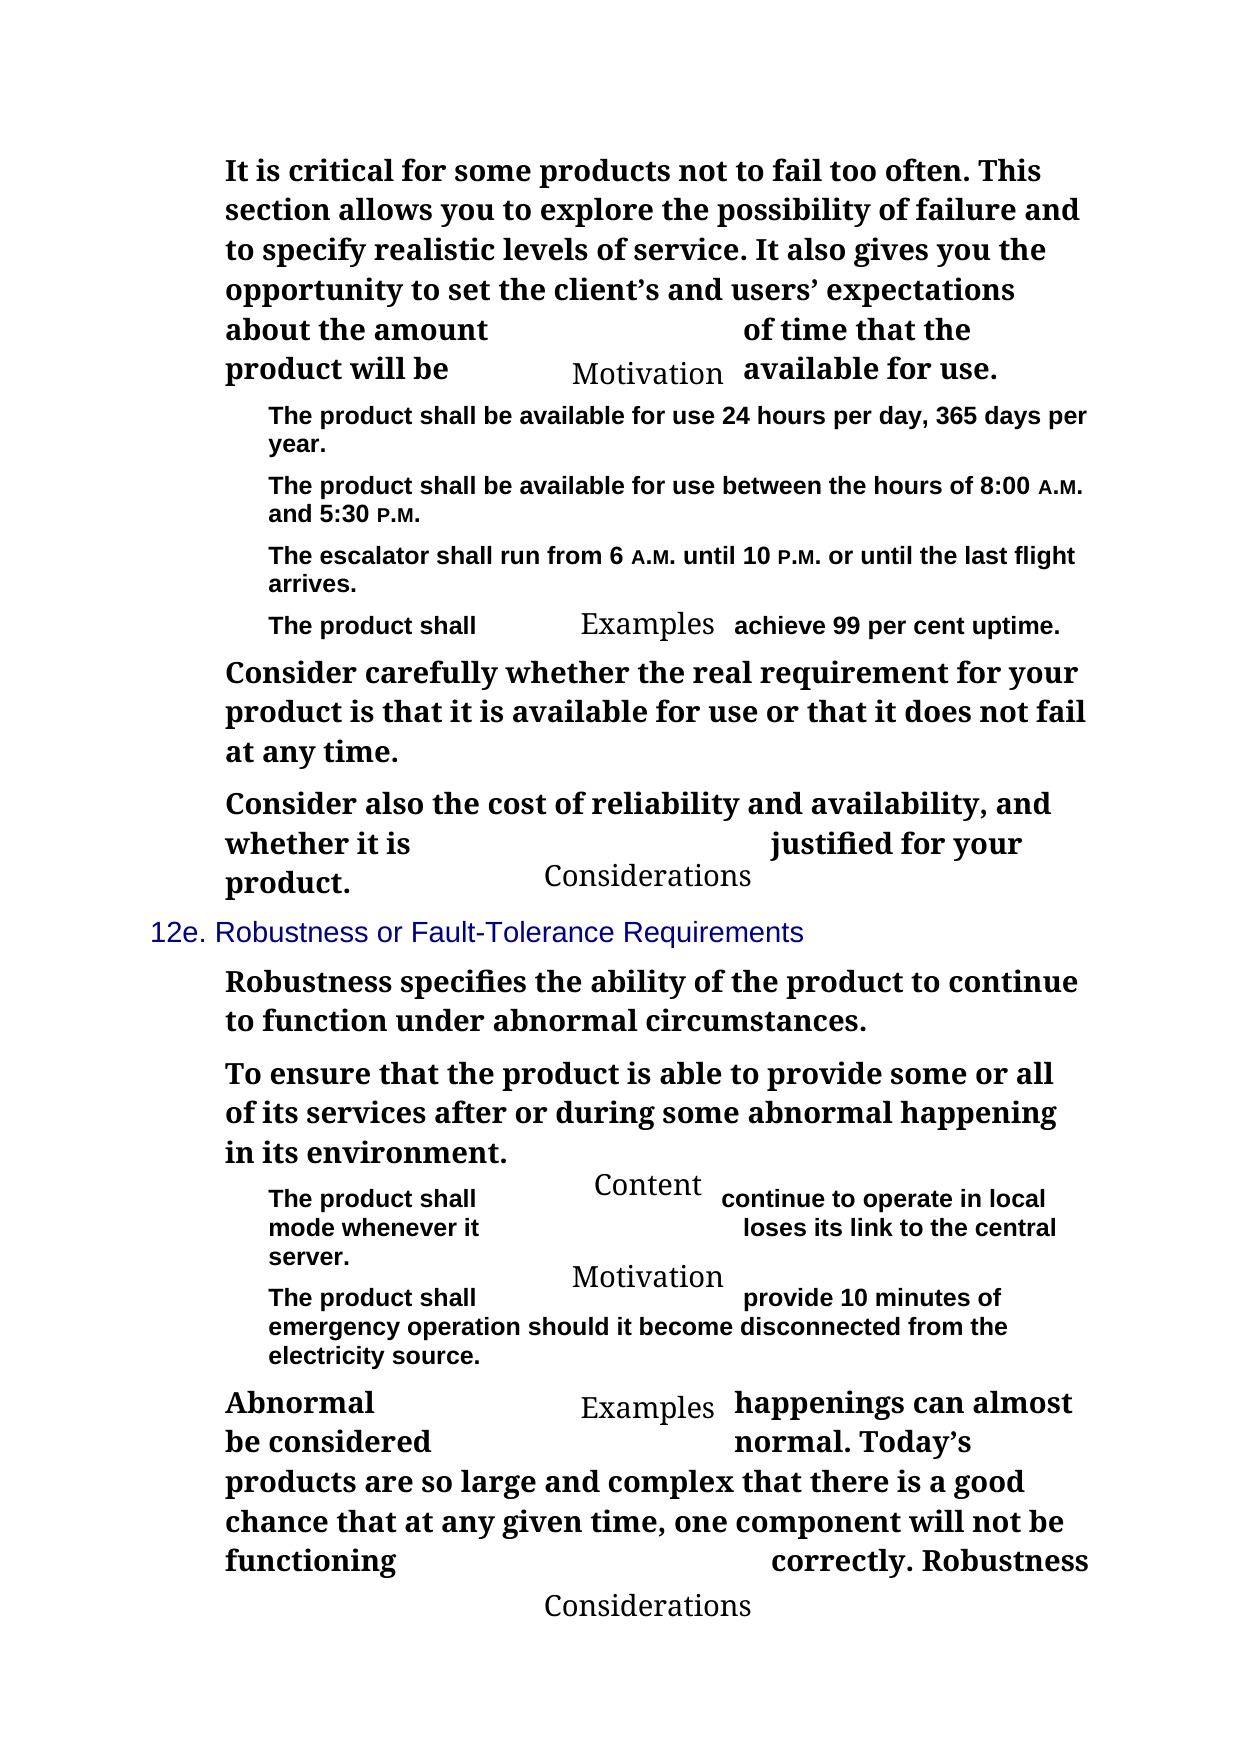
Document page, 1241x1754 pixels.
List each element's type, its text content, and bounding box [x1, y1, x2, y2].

subtitle It is critical for some products not to fail too often. This section allows you to explore the possibility of failure and to specify realistic levels of service. It also gives you the opportunity to set the client’s and users’ expectations about the amount of time that the product will be available for use. [225, 150, 1090, 388]
text Motivation [572, 353, 724, 393]
text The product shall achieve 99 per cent uptime. [268, 611, 580, 639]
text Content [593, 1164, 702, 1204]
text The product shall be available for use 24 hours per day, 365 days per year. [268, 401, 1090, 458]
text Considerations [544, 1585, 752, 1624]
subtitle 12e. Robustness or Fault-Tolerance Requirements [150, 915, 1090, 948]
subtitle Robustness specifies the ability of the product to continue to function under abnormal circumstances. [225, 961, 1090, 1040]
text Motivation [572, 1256, 724, 1296]
text Examples [580, 1387, 715, 1427]
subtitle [225, 1382, 1090, 1580]
text The escalator shall run from 6 a.m. until 10 p.m. or until the last flight arrives. [268, 541, 1090, 598]
text Examples [580, 603, 715, 643]
text The product shall be available for use between the hours of 8:00 a.m. and 5:30 p.m. [268, 471, 1090, 528]
text The product shall provide 10 minutes of emergency operation should it become disconnected from the electricity source. [268, 1283, 1090, 1369]
text The product shall achieve 99 per cent uptime. [715, 611, 1090, 639]
subtitle Consider carefully whether the real requirement for your product is that it is available for use or that it does not fail at any time. [225, 652, 1090, 771]
text Considerations [544, 855, 752, 894]
subtitle Consider also the cost of reliability and availability, and whether it is justified for your product. [225, 783, 1090, 902]
text The product shall continue to operate in local mode whenever it loses its link to the central server. [268, 1184, 1090, 1271]
subtitle To ensure that the product is able to provide some or all of its services after or during some abnormal happening in its environment. [225, 1053, 1090, 1172]
